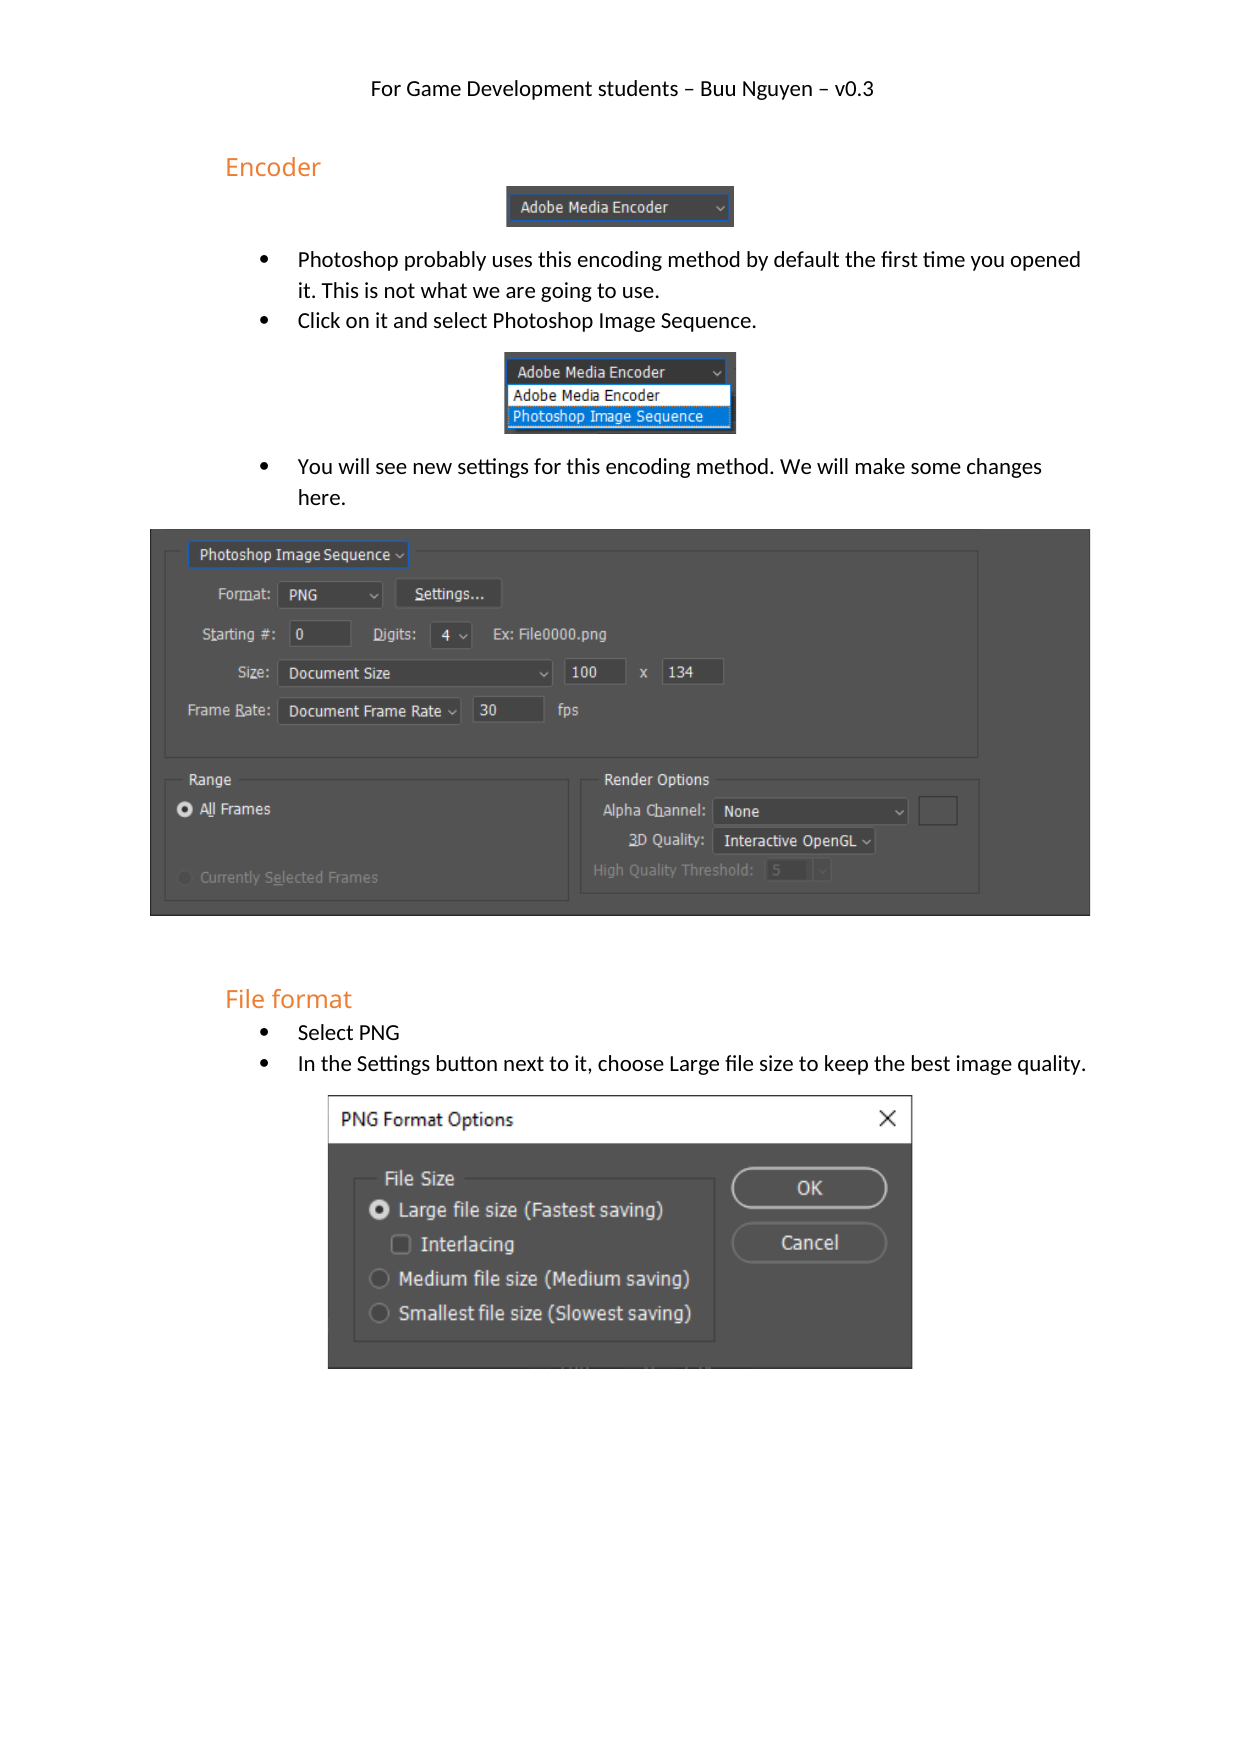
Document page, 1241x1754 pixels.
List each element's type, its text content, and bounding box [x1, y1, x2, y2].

picture [506, 186, 734, 227]
list You will see new settings for this encoding method. We will make some changes here. [260, 452, 1090, 511]
list Select PNG [260, 1018, 1090, 1046]
picture [327, 1095, 913, 1369]
picture [504, 352, 737, 434]
list Click on it and select Photoshop Image Sequence. [260, 306, 1090, 334]
subtitle File format [225, 982, 1090, 1016]
list In the Settings button next to it, choose Large file size to keep the best image quality. [260, 1049, 1090, 1077]
subtitle Encoder [225, 150, 1090, 184]
picture [150, 529, 1091, 916]
list Photoshop probably uses this encoding method by default the first time you opened it. This is not what we are going to use. [260, 246, 1090, 304]
